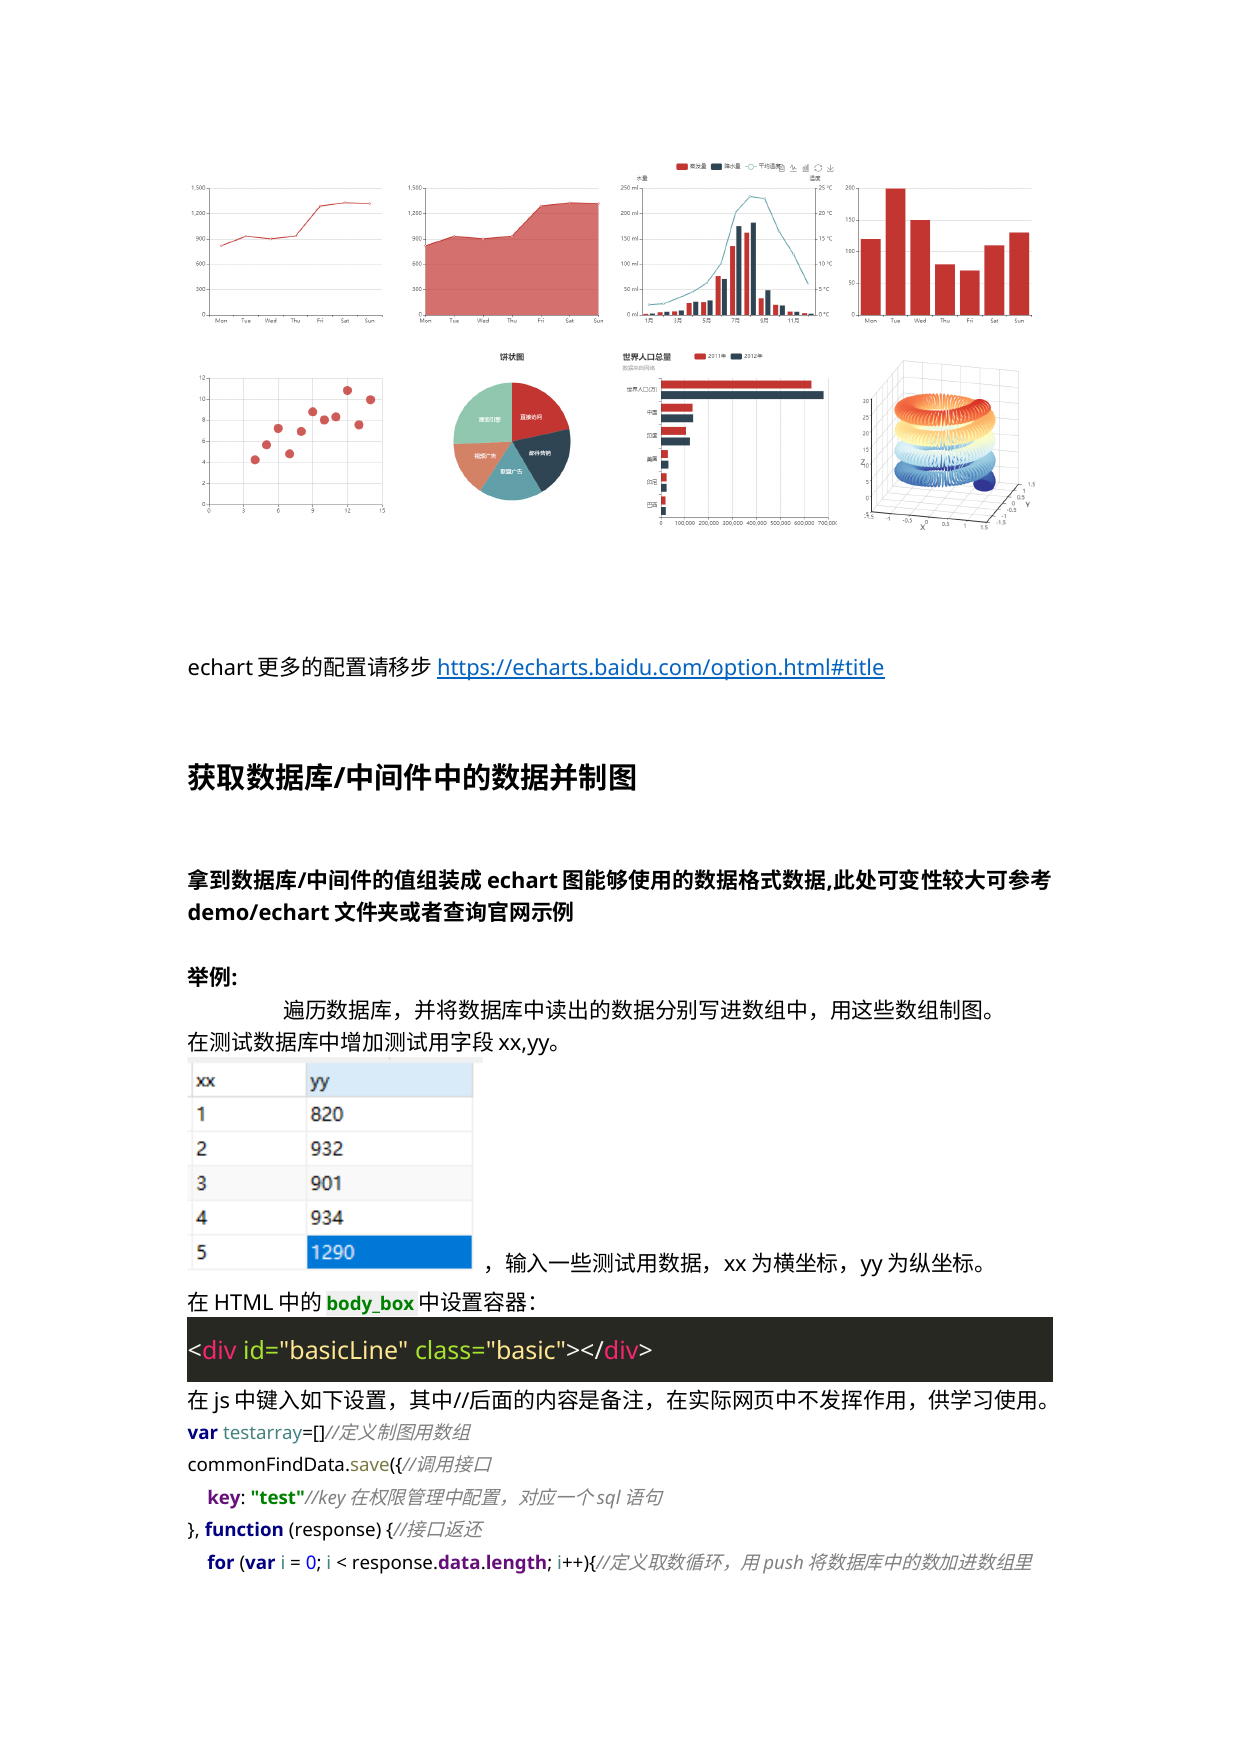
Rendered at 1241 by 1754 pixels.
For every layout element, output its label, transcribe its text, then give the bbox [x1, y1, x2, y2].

text 在测试数据库中增加测试用字段xx,yy。 [187, 1025, 1053, 1057]
picture [187, 162, 1053, 599]
text 拿到数据库/中间件的值组装成echart图能够使用的数据格式数据,此处可变性较大可参考demo/echart文件夹或者查询官网示例 [187, 862, 1053, 927]
picture [187, 1057, 483, 1272]
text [187, 1415, 1053, 1577]
text 在js中键入如下设置，其中//后面的内容是备注，在实际网页中不发挥作用，供学习使用。 [187, 1382, 1053, 1415]
text echart更多的配置请移步https://echarts.baidu.com/option.html#title [187, 649, 1053, 682]
text 遍历数据库，并将数据库中读出的数据分别写进数组中，用这些数组制图。 [187, 992, 1053, 1025]
subtitle 获取数据库/中间件中的数据并制图 [187, 744, 1053, 809]
text 在HTML中的body_box中设置容器： [187, 1285, 1053, 1317]
text <div id="basicLine" class="basic"></div> [187, 1317, 1053, 1382]
text 举例: [187, 960, 1053, 992]
